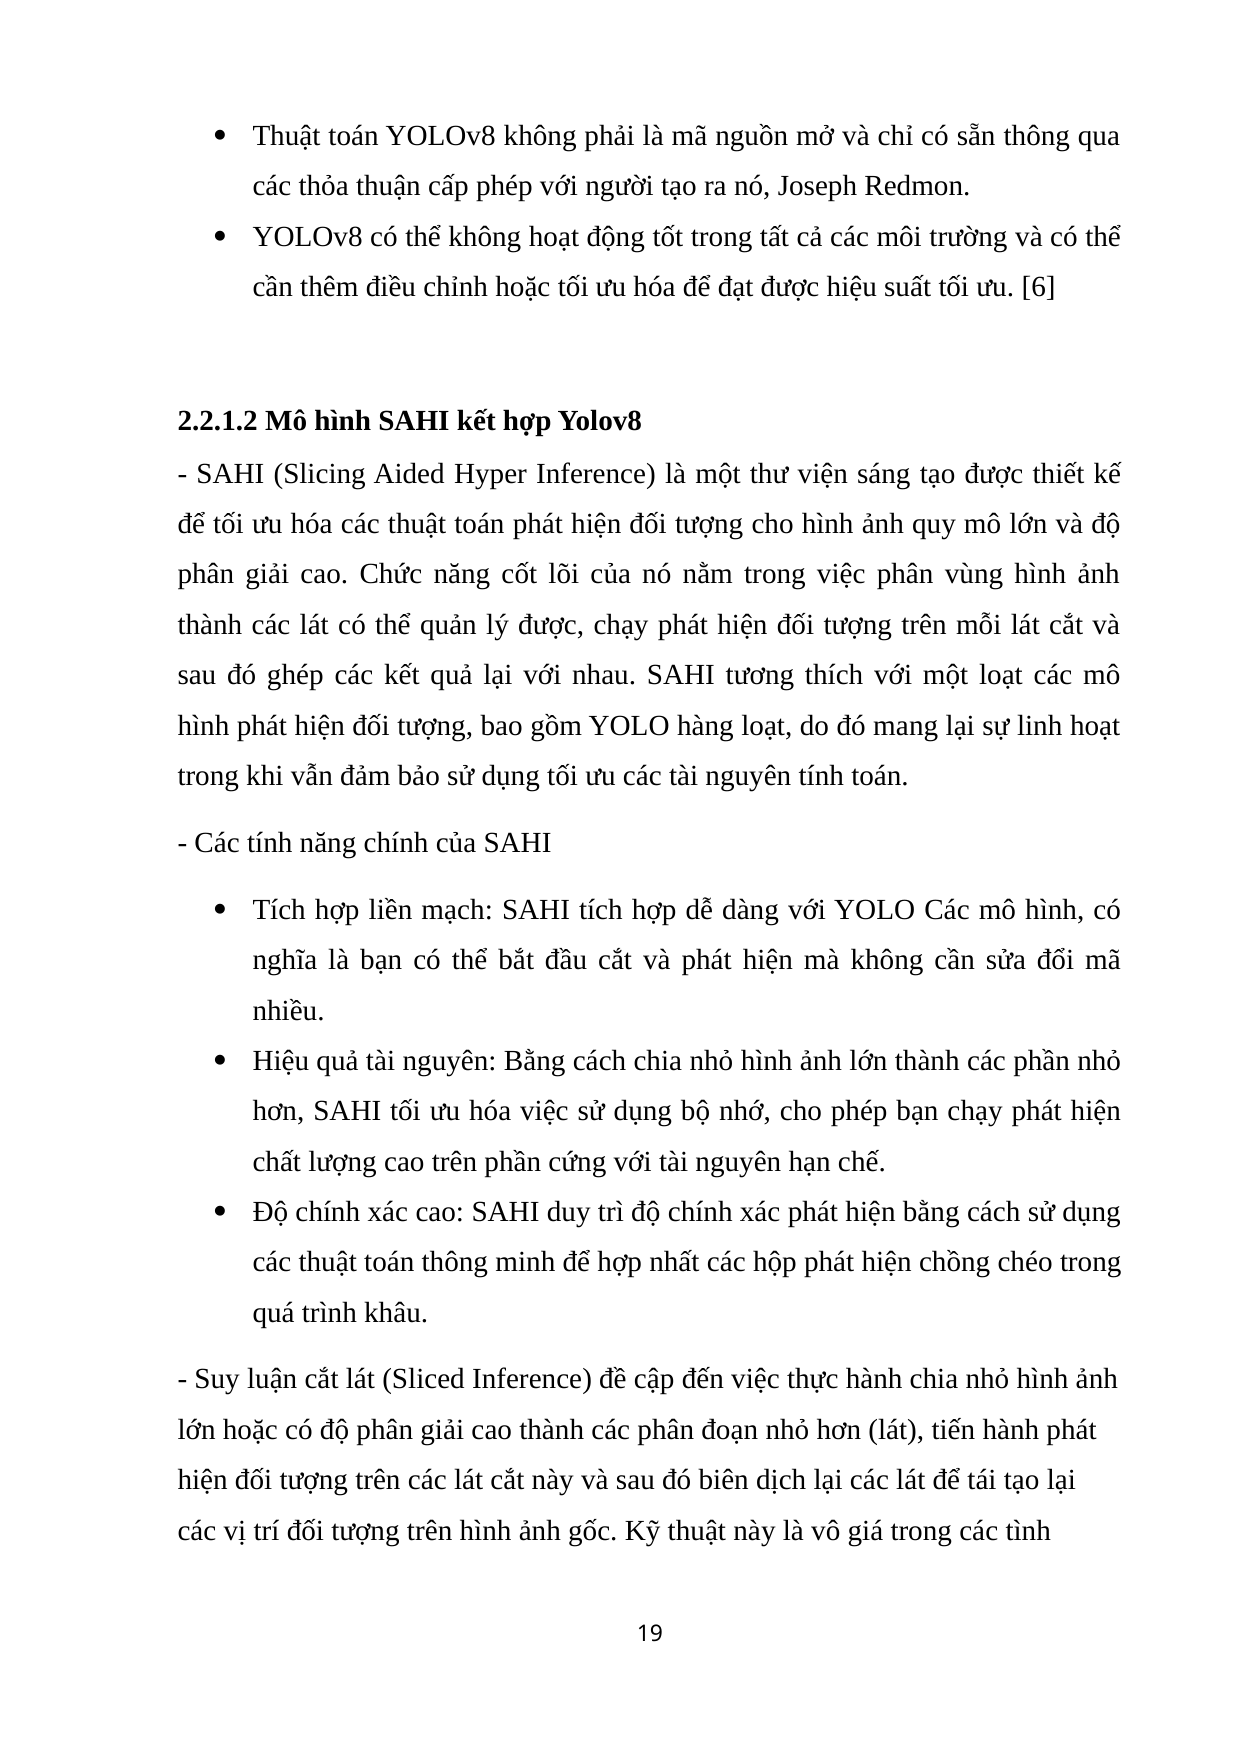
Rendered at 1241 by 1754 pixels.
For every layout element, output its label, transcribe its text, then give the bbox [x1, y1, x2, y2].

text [177, 1362, 1122, 1546]
list Hiệu quả tài nguyên: Bằng cách chia nhỏ hình ảnh lớn thành các phần nhỏ hơn, SAHI tối ưu hóa việc sử dụng bộ nhớ, cho phép bạn chạy phát hiện chất lượng cao trên phần cứng với tài nguyên hạn chế. [215, 1043, 1122, 1177]
text - SAHI (Slicing Aided Hyper Inference) là một thư viện sáng tạo được thiết kế để tối ưu hóa các thuật toán phát hiện đối tượng cho hình ảnh quy mô lớn và độ phân giải cao. Chức năng cốt lõi của nó nằm trong việc phân vùng hình ảnh thành các lát có thể quản lý được, chạy phát hiện đối tượng trên mỗi lát cắt và sau đó ghép các kết quả lại với nhau. SAHI tương thích với một loạt các mô hình phát hiện đối tượng, bao gồm YOLO hàng loạt, do đó mang lại sự linh hoạt trong khi vẫn đảm bảo sử dụng tối ưu các tài nguyên tính toán. [177, 456, 1122, 791]
text - Các tính năng chính của SAHI [177, 825, 1122, 858]
text 2.2.1.2 Mô hình SAHI kết hợp Yolov8 [177, 403, 1122, 437]
list Độ chính xác cao: SAHI duy trì độ chính xác phát hiện bằng cách sử dụng các thuật toán thông minh để hợp nhất các hộp phát hiện chồng chéo trong quá trình khâu. [215, 1194, 1122, 1328]
list Tích hợp liền mạch: SAHI tích hợp dễ dàng với YOLO Các mô hình, có nghĩa là bạn có thể bắt đầu cắt và phát hiện mà không cần sửa đổi mã nhiều. [215, 892, 1122, 1026]
list YOLOv8 có thể không hoạt động tốt trong tất cả các môi trường và có thể cần thêm điều chỉnh hoặc tối ưu hóa để đạt được hiệu suất tối ưu. [215, 219, 1122, 303]
list Thuật toán YOLOv8 không phải là mã nguồn mở và chỉ có sẵn thông qua các thỏa thuận cấp phép với người tạo ra nó, Joseph Redmon. [215, 118, 1122, 202]
